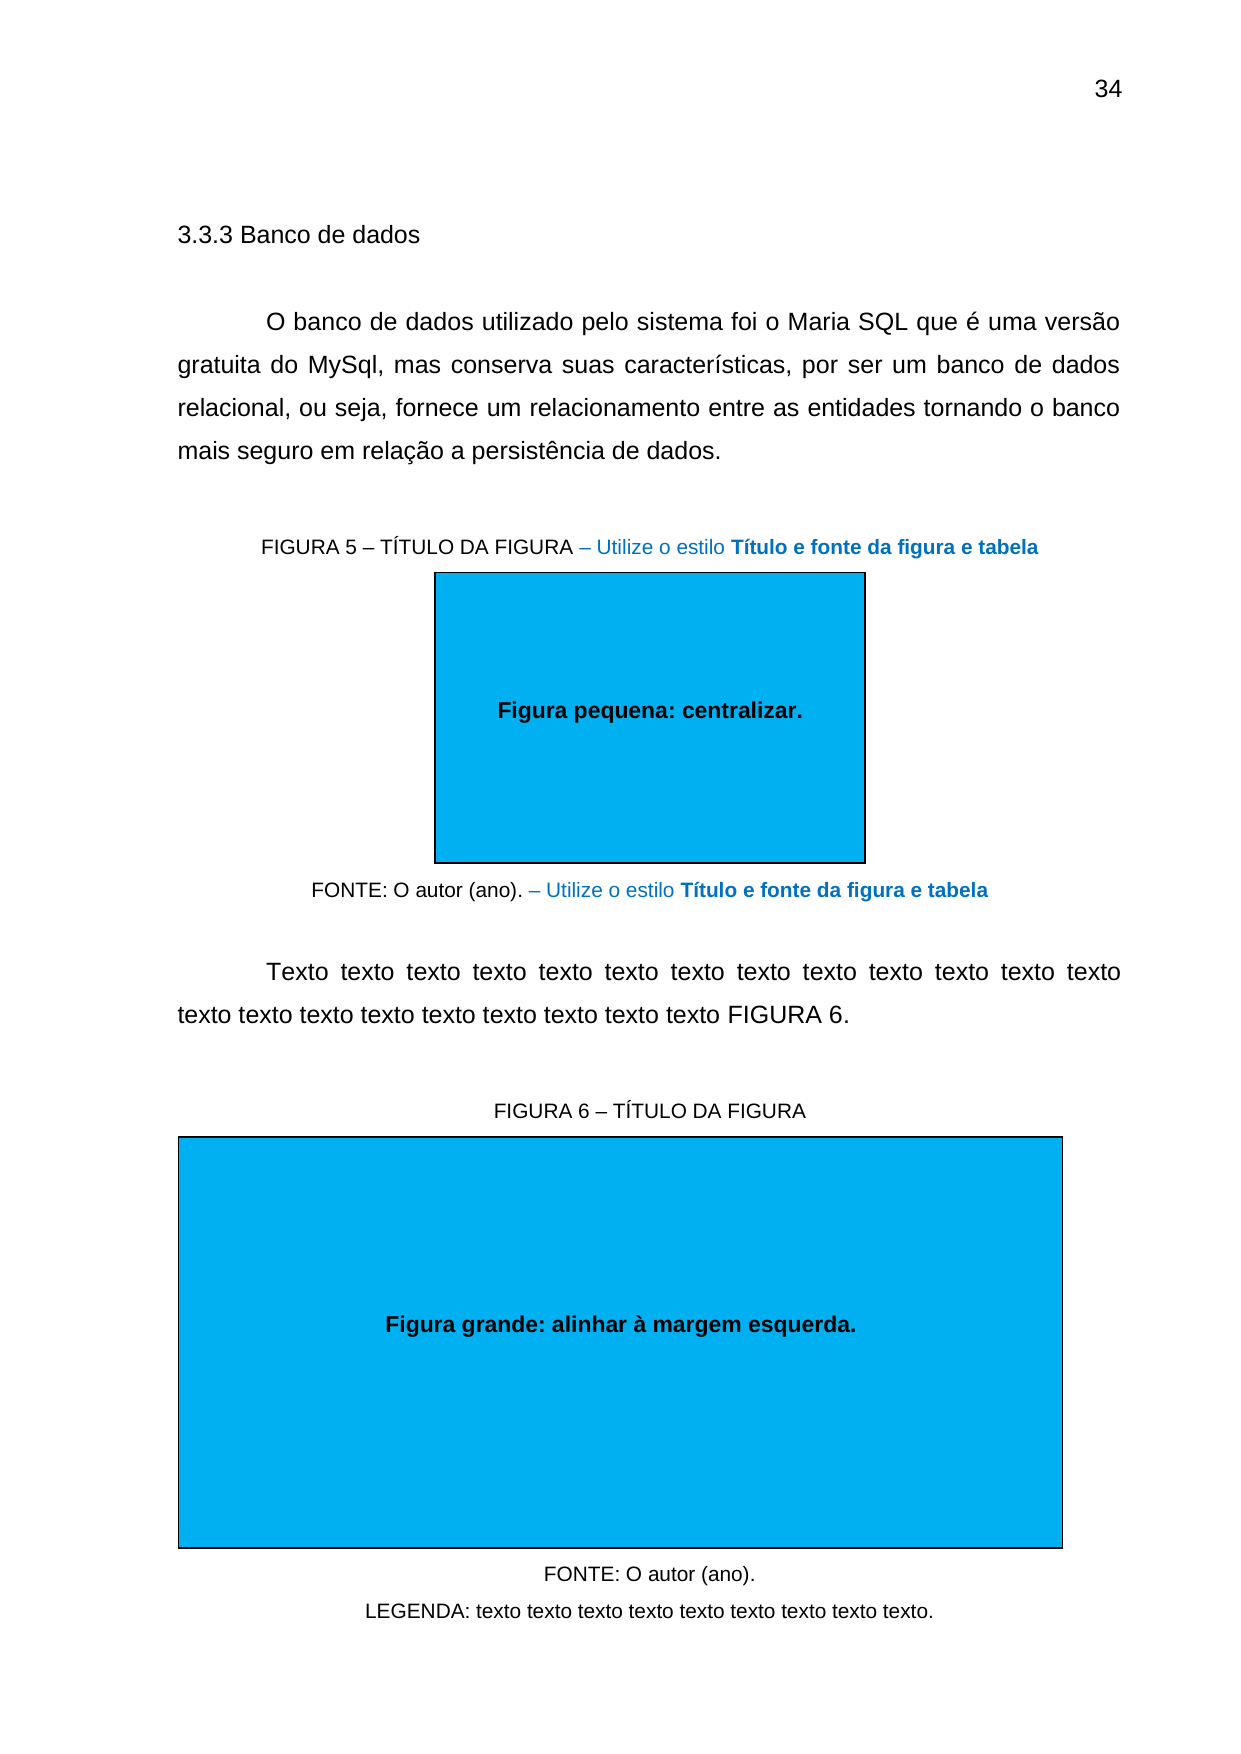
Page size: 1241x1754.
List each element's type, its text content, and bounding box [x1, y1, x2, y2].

text Texto texto texto texto texto texto texto texto texto texto texto texto texto texto texto texto texto texto texto texto texto texto FIGURA 2. [177, 957, 1122, 1029]
text FIGURA 5 – TÍTULO DA FIGURA – Utilize o estilo Título e fonte da figura e tabela [177, 535, 1122, 559]
text LEGENDA: texto texto texto texto texto texto texto texto texto. [177, 1598, 1122, 1622]
text O banco de dados utilizado pelo sistema foi o Maria SQL que é uma versão gratuita do MySql, mas conserva suas características, por ser um banco de dados relacional, ou seja, fornece um relacionamento entre as entidades tornando o banco mais seguro em relação a persistência de dados. [177, 307, 1122, 465]
text FIGURA 6 – TÍTULO DA FIGURA [177, 1099, 1122, 1123]
text FONTE: O autor (ano). – Utilize o estilo Título e fonte da figura e tabela [177, 877, 1122, 901]
subtitle Banco de dados [177, 220, 1122, 249]
text FONTE: O autor (ano). [177, 1562, 1122, 1586]
